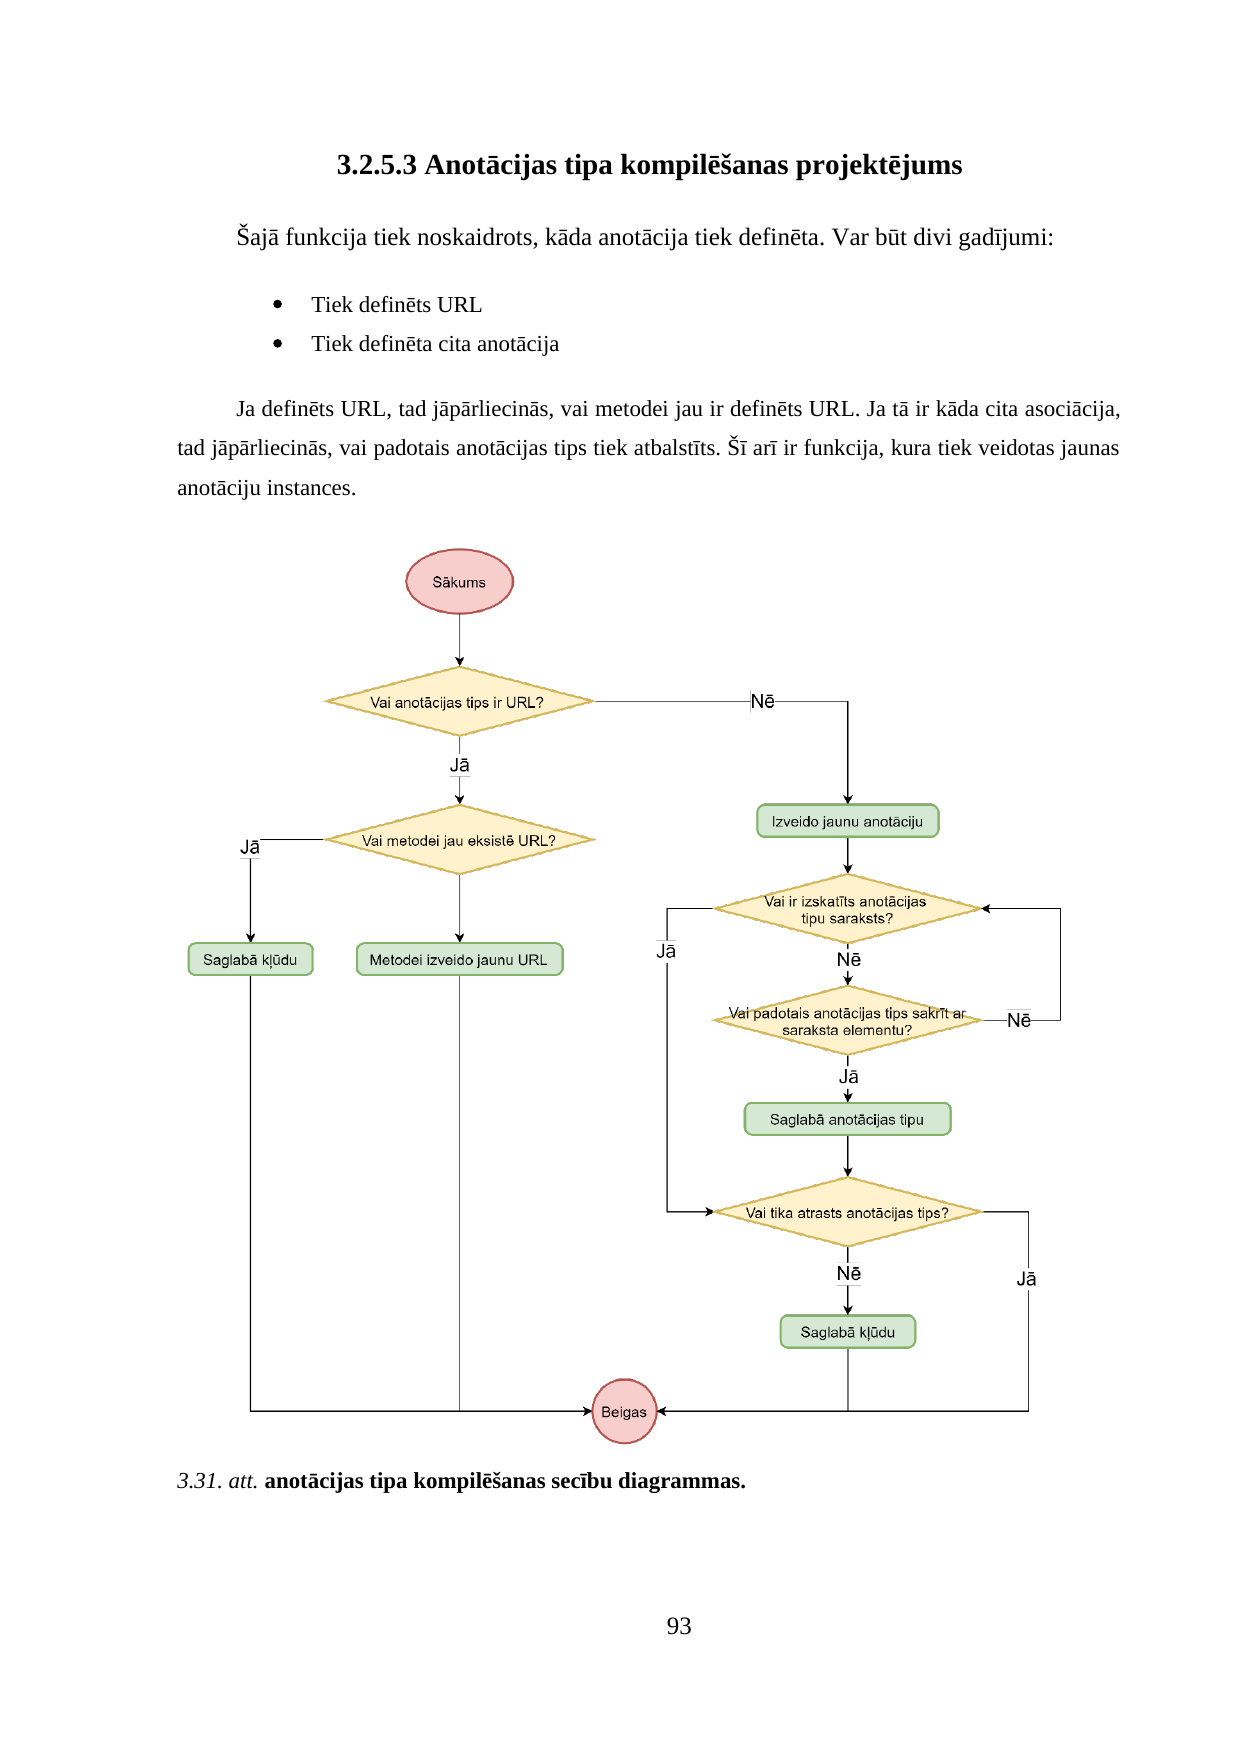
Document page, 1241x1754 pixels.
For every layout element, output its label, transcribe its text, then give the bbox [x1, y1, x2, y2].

list Tiek definēta cita anotācija [273, 330, 1122, 356]
list Tiek definēts URL [273, 291, 1122, 317]
text Ja definēts URL, tad jāpārliecinās, vai metodei jau ir definēts URL. Ja tā ir kāda cita asociācija, tad jāpārliecinās, vai padotais anotācijas tips tiek atbalstīts. Šī arī ir funkcija, kura tiek veidotas jaunas anotāciju instances. [177, 394, 1122, 500]
text Šajā funkcija tiek noskaidrots, kāda anotācija tiek definēta. Var būt divi gadījumi: [177, 222, 1122, 251]
picture [177, 538, 1080, 1454]
subtitle 3.2.5.3 Anotācijas tipa kompilēšanas projektējums [177, 147, 1122, 181]
